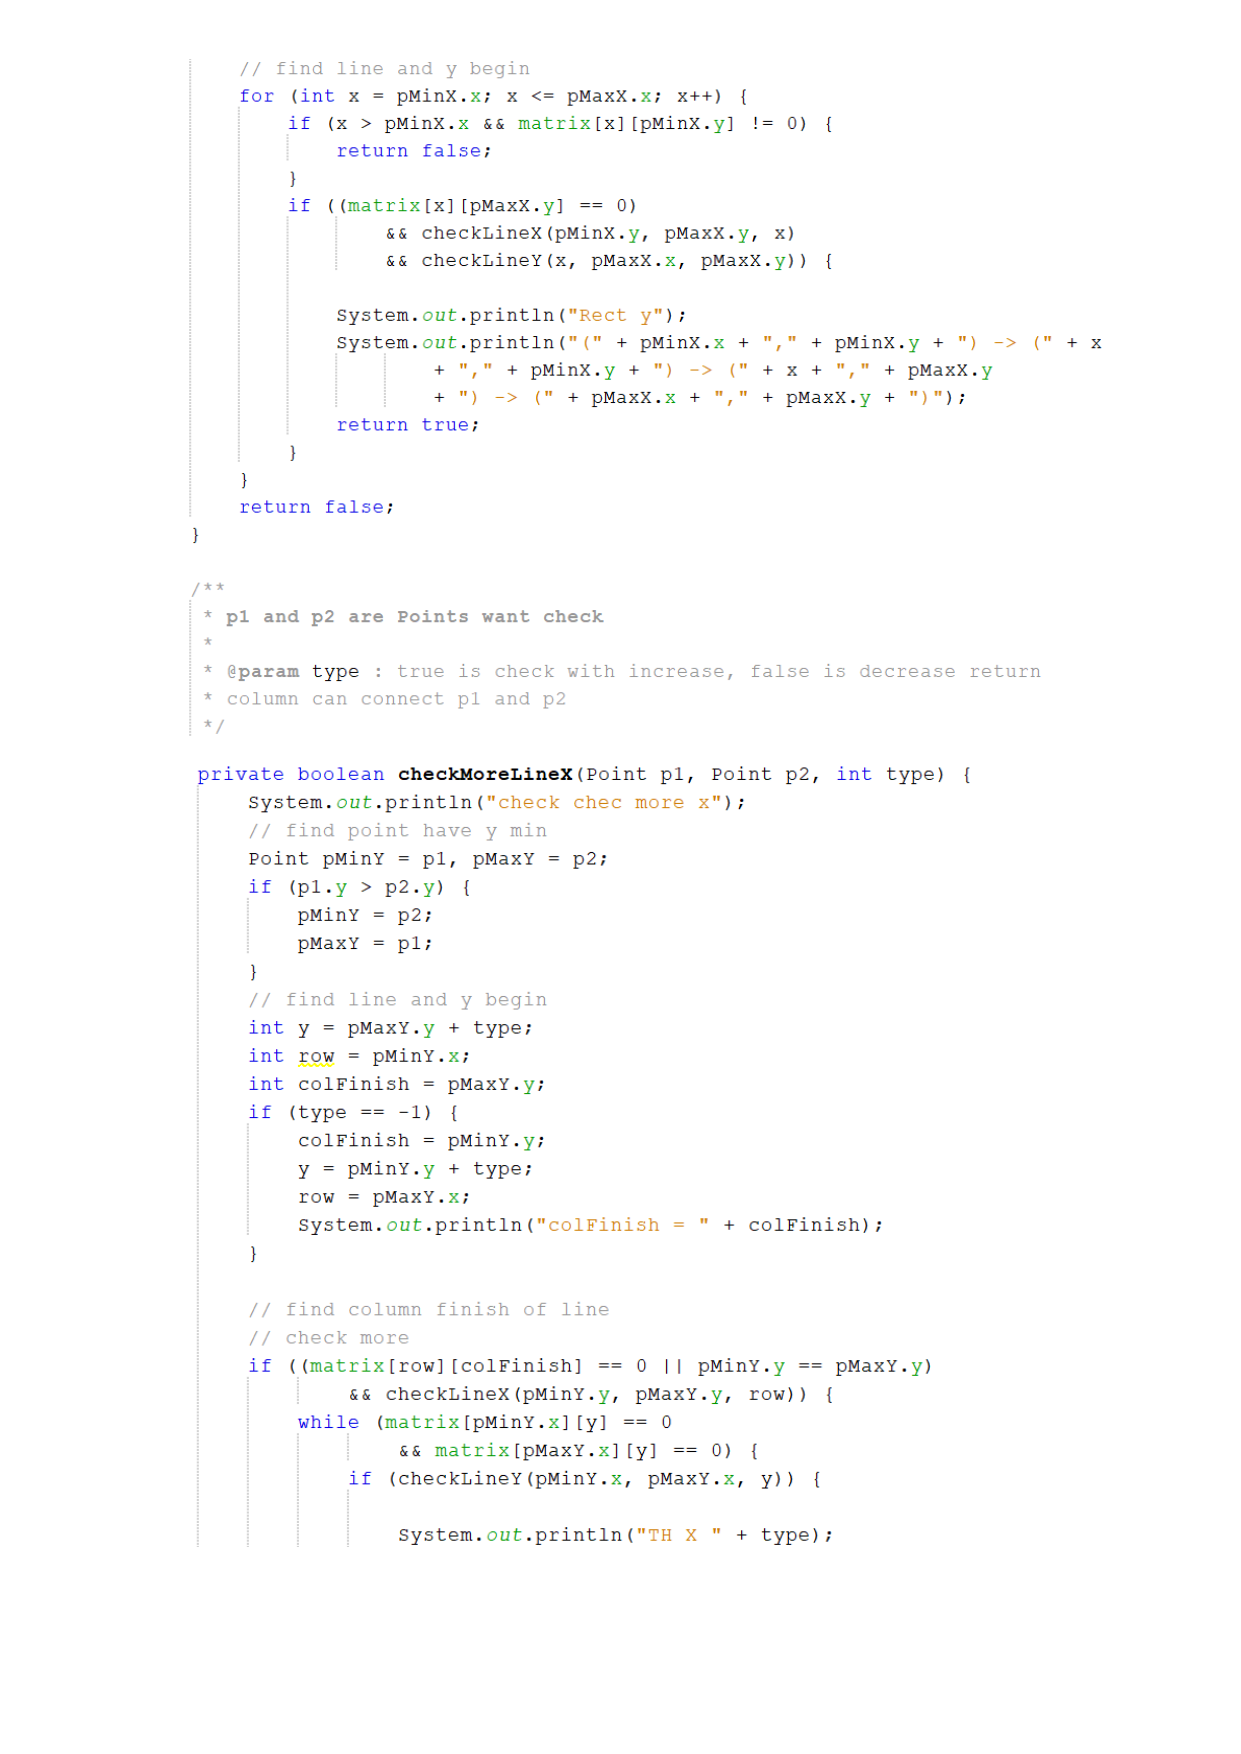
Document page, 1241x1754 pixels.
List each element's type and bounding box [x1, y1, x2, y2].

picture [177, 59, 1110, 743]
picture [177, 756, 1033, 1547]
